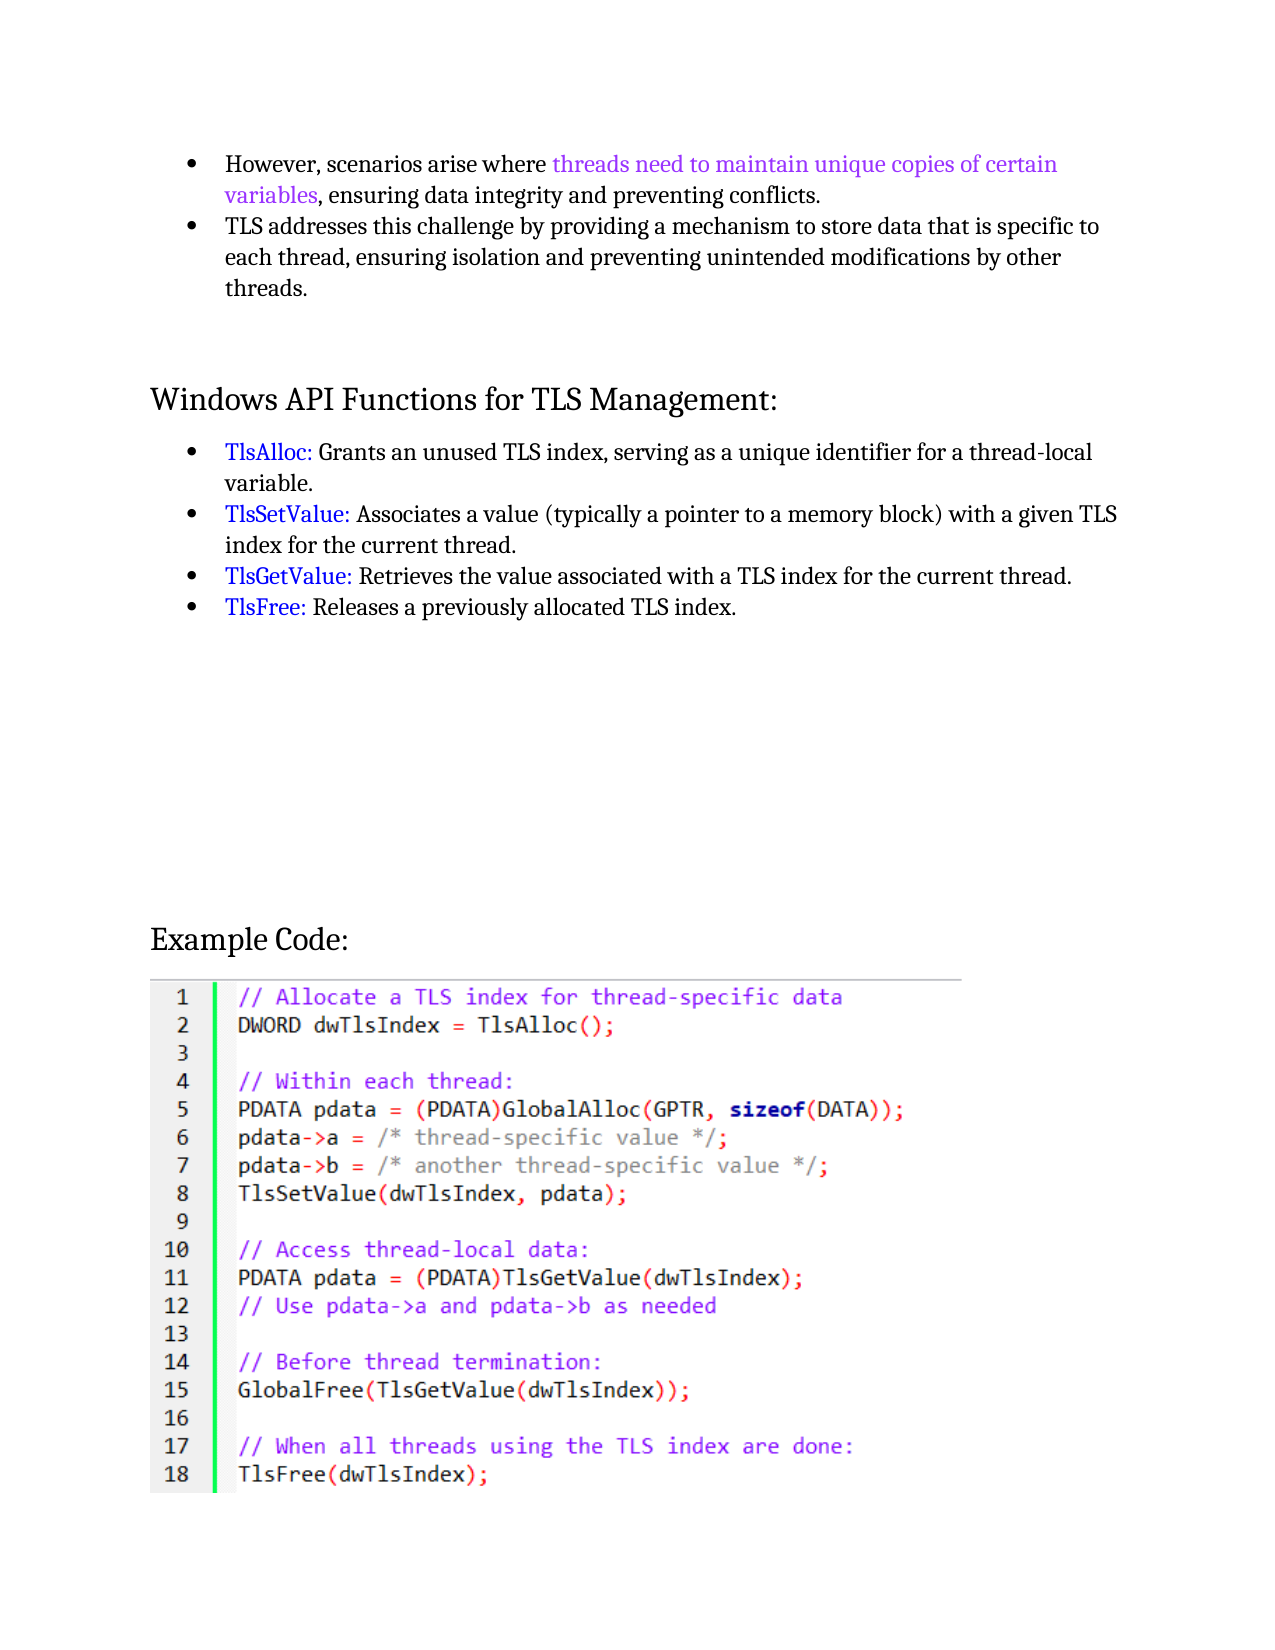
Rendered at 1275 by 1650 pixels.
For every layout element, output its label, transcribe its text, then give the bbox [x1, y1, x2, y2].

list TlsSetValue: Associates a value (typically a pointer to a memory block) with a given TLS index for the current thread. [187, 500, 1125, 560]
text Windows API Functions for TLS Management: [150, 380, 1125, 418]
text Example Code: [150, 921, 1125, 959]
list TLS addresses this challenge by providing a mechanism to store data that is specific to each thread, ensuring isolation and preventing unintended modifications by other threads. [187, 212, 1125, 303]
list TlsGetValue: Retrieves the value associated with a TLS index for the current thread. [187, 562, 1125, 591]
picture [150, 978, 962, 1493]
list TlsAlloc: Grants an unused TLS index, serving as a unique identifier for a thread-local variable. [187, 438, 1125, 498]
list TlsFree: Releases a previously allocated TLS index. [187, 593, 1125, 622]
list However, scenarios arise where threads need to maintain unique copies of certain variables, ensuring data integrity and preventing conflicts. [187, 150, 1125, 210]
